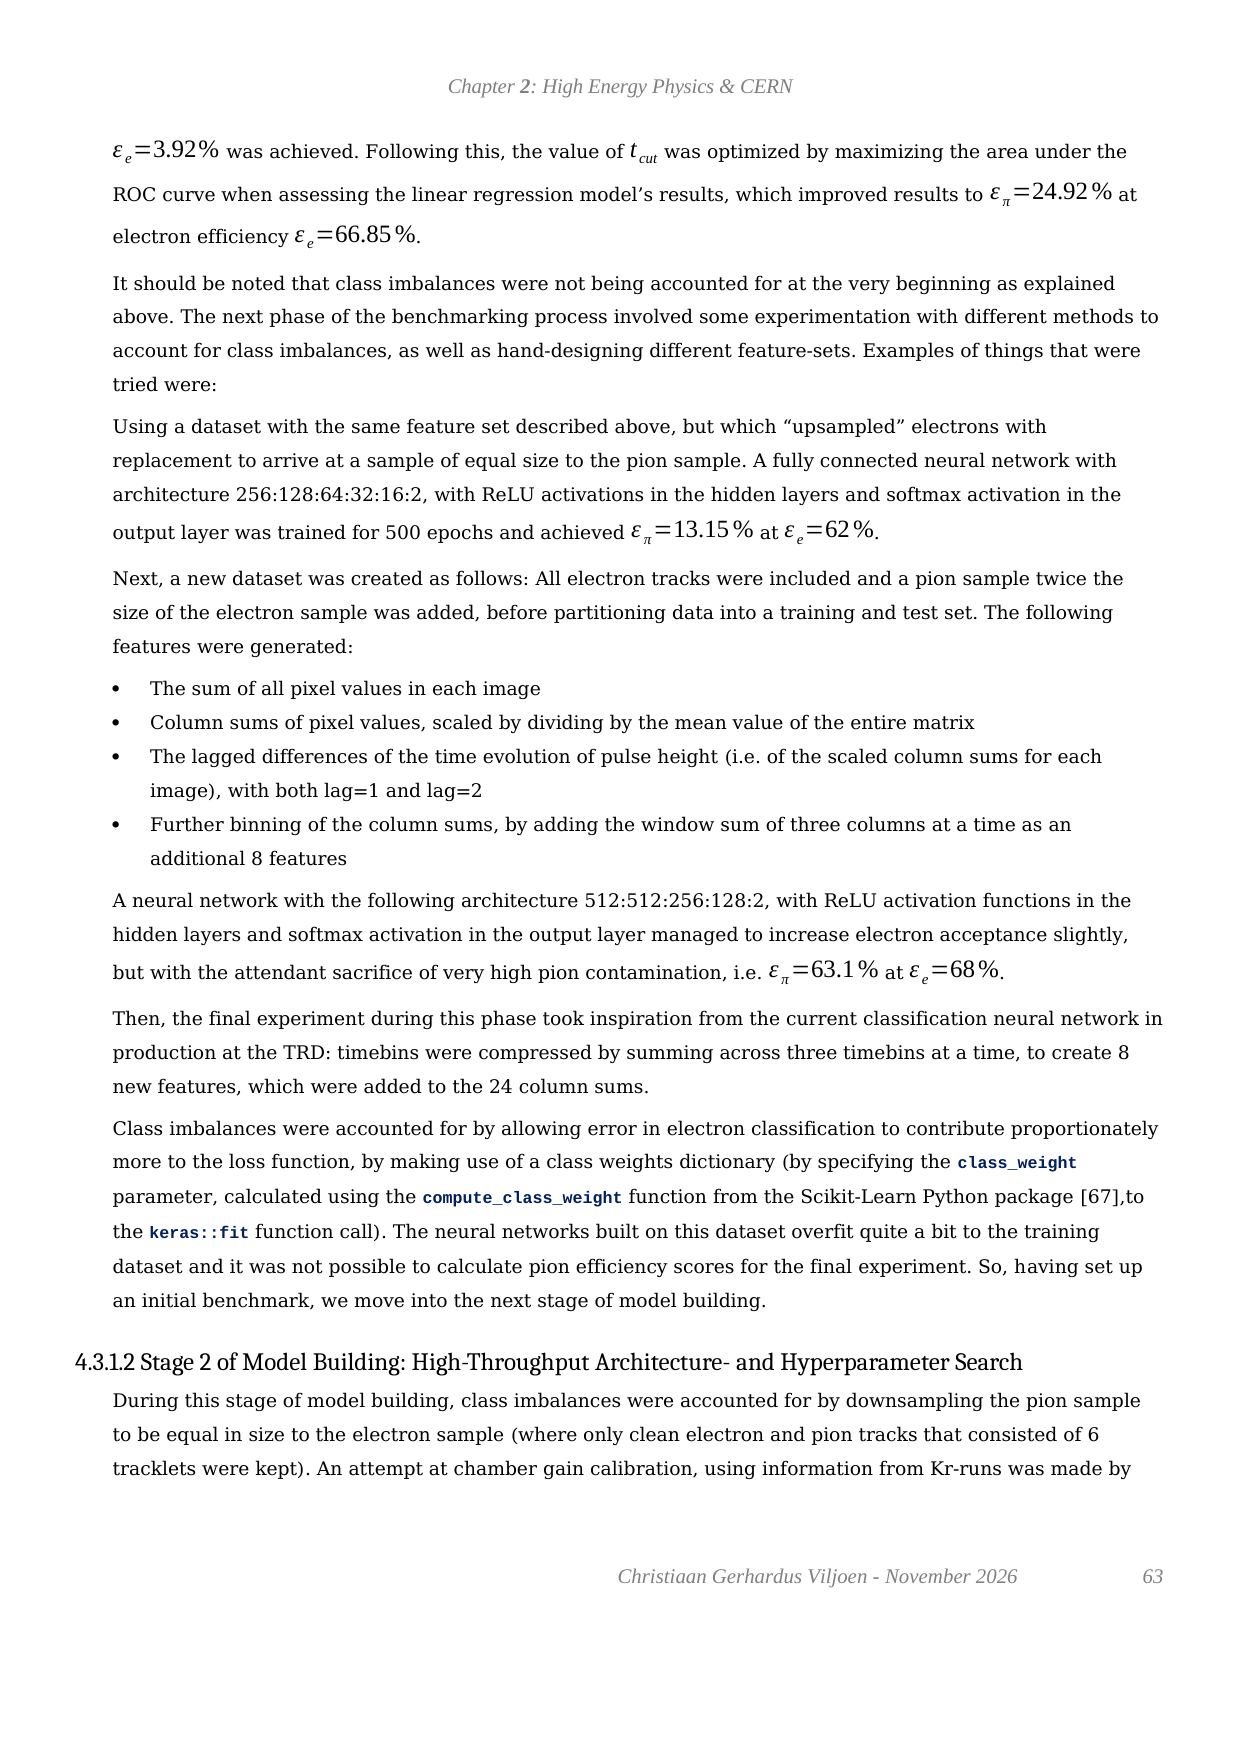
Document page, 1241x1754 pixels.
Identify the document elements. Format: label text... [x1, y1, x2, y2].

text Then, the final experiment during this phase took inspiration from the current classification neural network in production at the TRD: timebins were compressed by summing across three timebins at a time, to create 8 new features, which were added to the 24 column sums. [112, 1007, 1165, 1097]
list Column sums of pixel values, scaled by dividing by the mean value of the entire matrix [112, 711, 1165, 733]
text Using a dataset with the same feature set described above, but which “upsampled” electrons with replacement to arrive at a sample of equal size to the pion sample. A fully connected neural network with architecture 256:128:64:32:16:2, with ReLU activations in the hidden layers and softmax activation in the output layer was trained for 500 epochs and achieved at . [112, 415, 1165, 547]
subtitle Stage 2 of Model Building: High-Throughput Architecture- and Hyperparameter Search [75, 1347, 1165, 1376]
list Further binning of the column sums, by adding the window sum of three columns at a time as an additional 8 features [112, 812, 1165, 869]
list The lagged differences of the time evolution of pulse height (i.e. of the scaled column sums for each image), with both lag=1 and lag=2 [112, 745, 1165, 801]
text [112, 1389, 1165, 1479]
list The sum of all pixel values in each image [112, 677, 1165, 699]
text It should be noted that class imbalances were not being accounted for at the very beginning as explained above. The next phase of the benchmarking process involved some experimentation with different methods to account for class imbalances, as well as hand-designing different feature-sets. Examples of things that were tried were: [112, 272, 1165, 395]
text Class imbalances were accounted for by allowing error in electron classification to contribute proportionately more to the loss function, by making use of a class weights dictionary (by specifying the class_weight parameter, calculated using the compute_class_weight function from the Scikit-Learn Python package,to the keras::fit function call). The neural networks built on this dataset overfit quite a bit to the training dataset and it was not possible to calculate pion efficiency scores for the final experiment. So, having set up an initial benchmark, we move into the next stage of model building. [112, 1117, 1165, 1311]
text Next, a new dataset was created as follows: All electron tracks were included and a pion sample twice the size of the electron sample was added, before partitioning data into a training and test set. The following features were generated: [112, 567, 1165, 657]
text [112, 135, 1165, 252]
text A neural network with the following architecture 512:512:256:128:2, with ReLU activation functions in the hidden layers and softmax activation in the output layer managed to increase electron acceptance slightly, but with the attendant sacrifice of very high pion contamination, i.e. at . [112, 888, 1165, 987]
